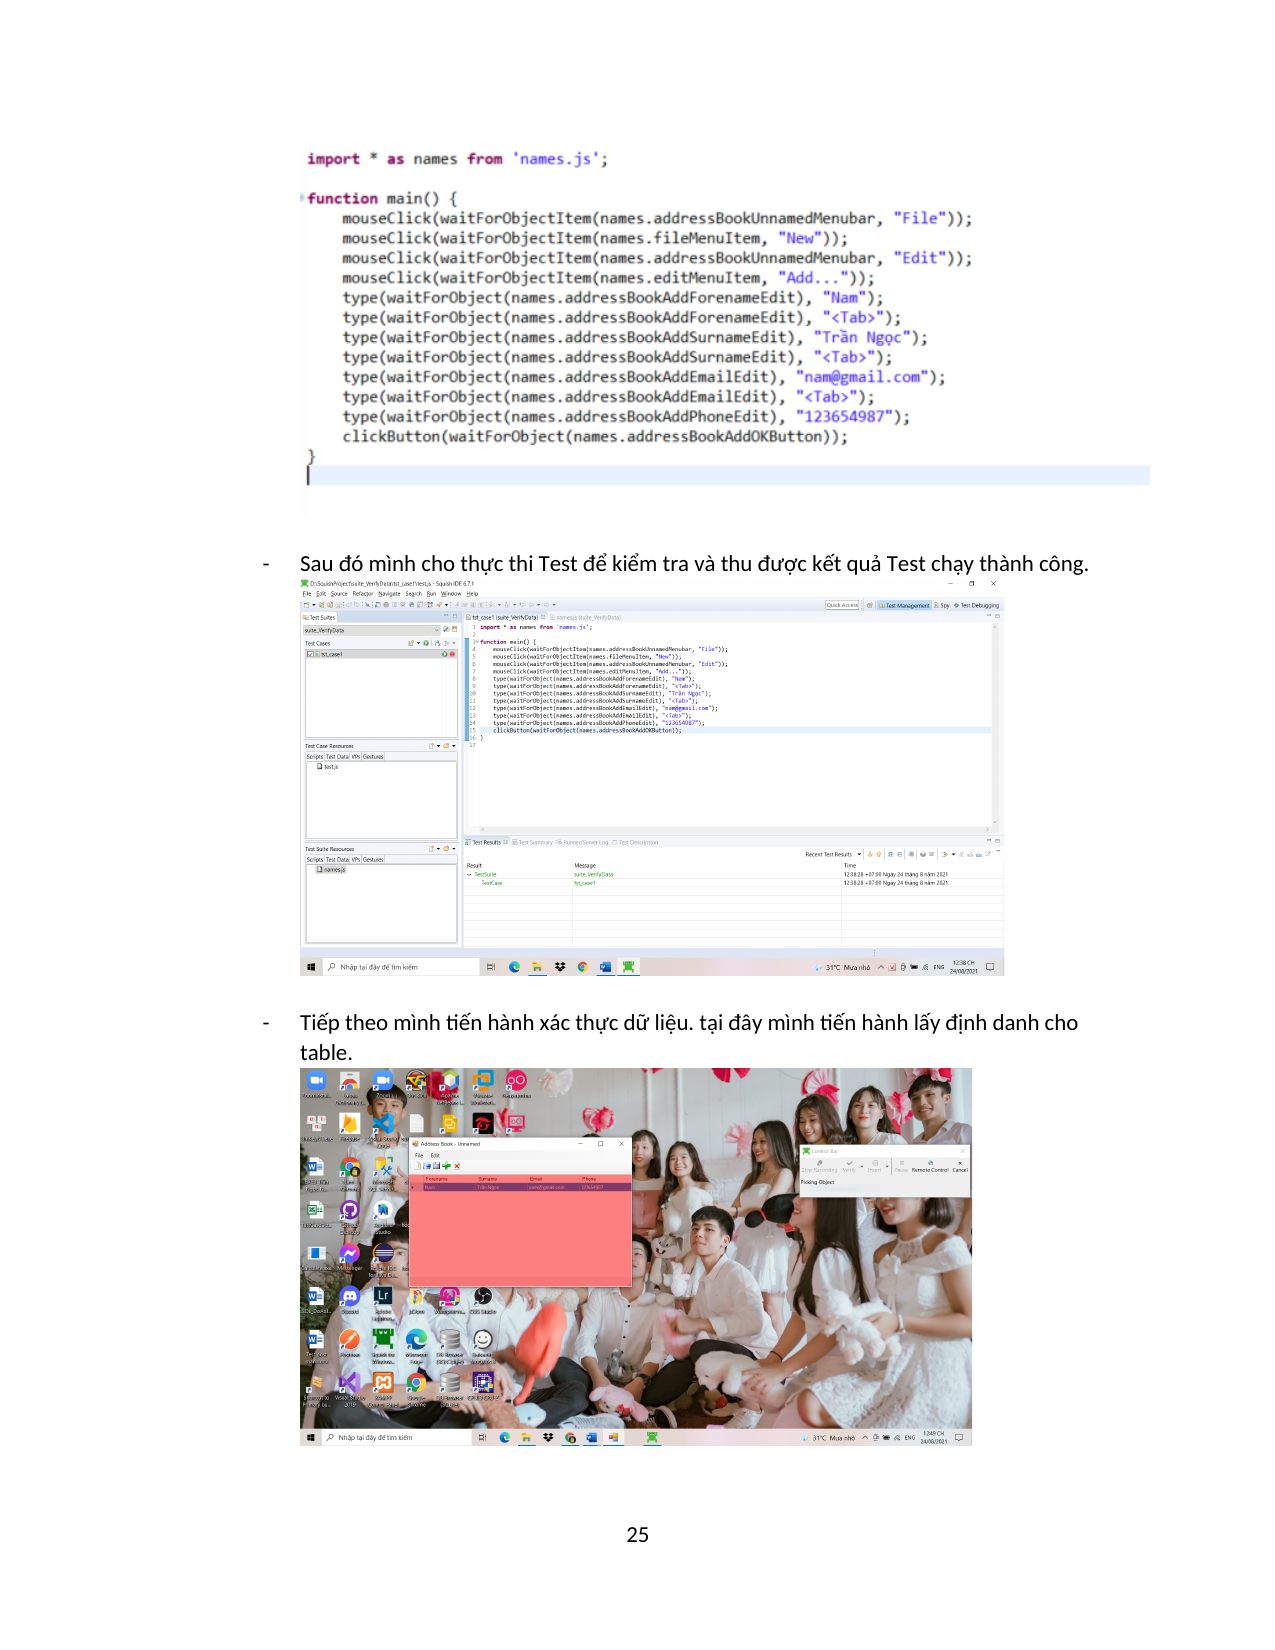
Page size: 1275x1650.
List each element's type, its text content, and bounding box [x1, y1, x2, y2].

picture [300, 578, 1005, 976]
list Tiếp theo mình tiến hành xác thực dữ liệu. tại đây mình tiến hành lấy định danh cho table. [262, 1008, 1125, 1066]
list Sau đó mình cho thực thi Test để kiểm tra và thu được kết quả Test chạy thành công. [262, 549, 1125, 577]
picture [300, 1068, 973, 1446]
picture [300, 150, 1150, 517]
